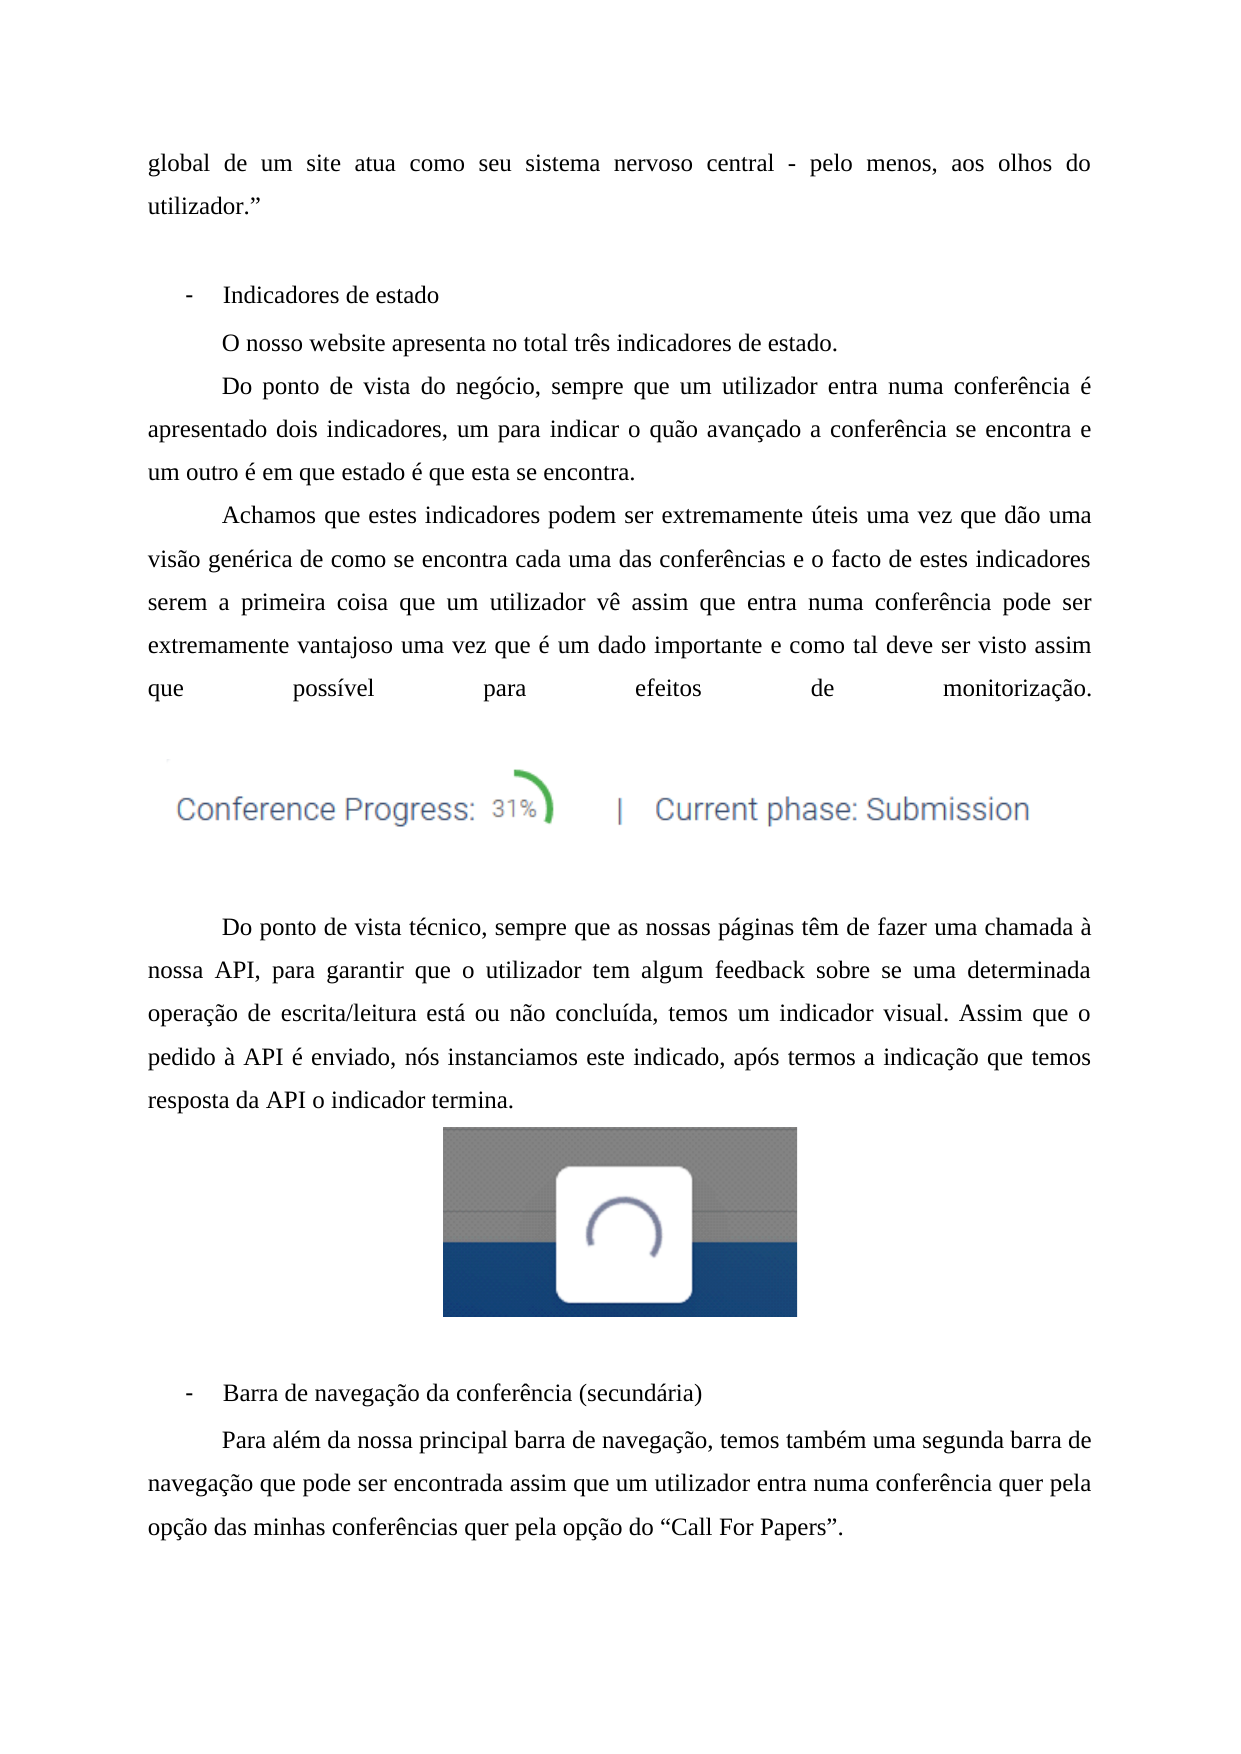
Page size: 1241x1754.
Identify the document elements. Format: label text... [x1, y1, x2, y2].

text O nosso website apresenta no total três indicadores de estado. [148, 328, 1092, 357]
text Para além da nossa principal barra de navegação, temos também uma segunda barra de navegação que pode ser encontrada assim que um utilizador entra numa conferência quer pela opção das minhas conferências quer pela opção do “Call For Papers”. [148, 1425, 1092, 1540]
text Achamos que estes indicadores podem ser extremamente úteis uma vez que dão uma visão genérica de como se encontra cada uma das conferências e o facto de estes indicadores serem a primeira coisa que um utilizador vê assim que entra numa conferência pode ser extremamente vantajoso uma vez que é um dado importante e como tal deve ser visto assim que possível para efeitos de monitorização. [148, 501, 1092, 745]
text Do ponto de vista do negócio, sempre que um utilizador entra numa conferência é apresentado dois indicadores, um para indicar o quão avançado a conferência se encontra e um outro é em que estado é que esta se encontra. [148, 371, 1092, 486]
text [148, 148, 1092, 219]
text Do ponto de vista técnico, sempre que as nossas páginas têm de fazer uma chamada à nossa API, para garantir que o utilizador tem algum feedback sobre se uma determinada operação de escrita/leitura está ou não concluída, temos um indicador visual. Assim que o pedido à API é enviado, nós instanciamos este indicado, após termos a indicação que temos resposta da API o indicador termina. [148, 912, 1092, 1113]
list Barra de navegação da conferência (secundária) [185, 1374, 1092, 1408]
list Indicadores de estado [185, 277, 1092, 311]
